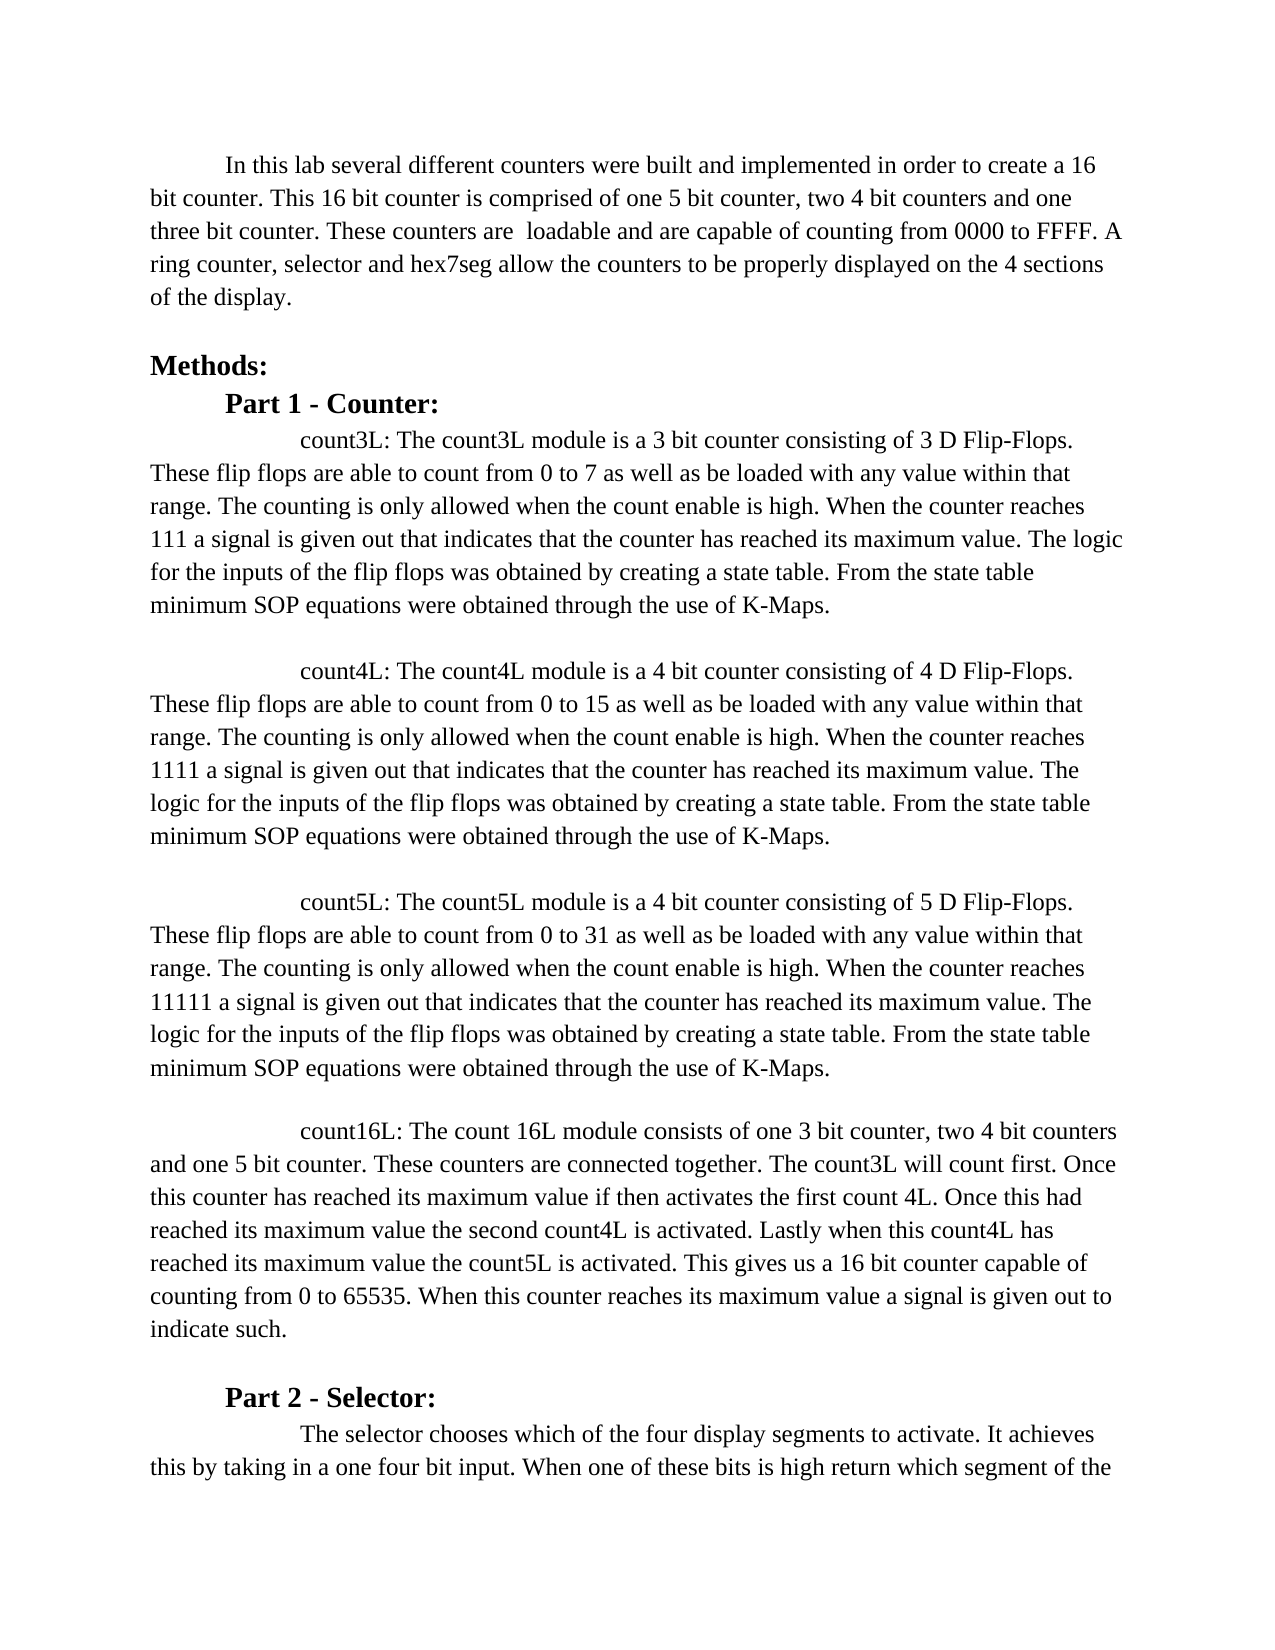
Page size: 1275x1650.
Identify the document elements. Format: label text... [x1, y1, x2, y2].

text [150, 1419, 1125, 1481]
text Part 1 - Counter: [150, 387, 1125, 420]
text count3L: The count3L module is a 3 bit counter consisting of 3 D Flip-Flops. These flip flops are able to count from 0 to 7 as well as be loaded with any value within that range. The counting is only allowed when the count enable is high. When the counter reaches 111 a signal is given out that indicates that the counter has reached its maximum value. The logic for the inputs of the flip flops was obtained by creating a state table. From the state table minimum SOP equations were obtained through the use of K-Maps. [150, 425, 1125, 619]
text Methods: [150, 348, 1125, 382]
text count4L: The count4L module is a 4 bit counter consisting of 4 D Flip-Flops. These flip flops are able to count from 0 to 15 as well as be loaded with any value within that range. The counting is only allowed when the count enable is high. When the counter reaches 1111 a signal is given out that indicates that the counter has reached its maximum value. The logic for the inputs of the flip flops was obtained by creating a state table. From the state table minimum SOP equations were obtained through the use of K-Maps. [150, 656, 1125, 850]
text Part 2 - Selector: [150, 1380, 1125, 1414]
text count16L: The count 16L module consists of one 3 bit counter, two 4 bit counters and one 5 bit counter. These counters are connected together. The count3L will count first. Once this counter has reached its maximum value if then activates the first count 4L. Once this had reached its maximum value the second count4L is activated. Lastly when this count4L has reached its maximum value the count5L is activated. This gives us a 16 bit counter capable of counting from 0 to 65535. When this counter reaches its maximum value a signal is given out to indicate such. [150, 1116, 1125, 1343]
text count5L: The count5L module is a 4 bit counter consisting of 5 D Flip-Flops. These flip flops are able to count from 0 to 31 as well as be loaded with any value within that range. The counting is only allowed when the count enable is high. When the counter reaches 11111 a signal is given out that indicates that the counter has reached its maximum value. The logic for the inputs of the flip flops was obtained by creating a state table. From the state table minimum SOP equations were obtained through the use of K-Maps. [150, 887, 1125, 1081]
text In this lab several different counters were built and implemented in order to create a 16 bit counter. This 16 bit counter is comprised of one 5 bit counter, two 4 bit counters and one three bit counter. These counters are loadable and are capable of counting from 0000 to FFFF. A ring counter, selector and hex7seg allow the counters to be properly displayed on the 4 sections of the display. [150, 150, 1125, 311]
